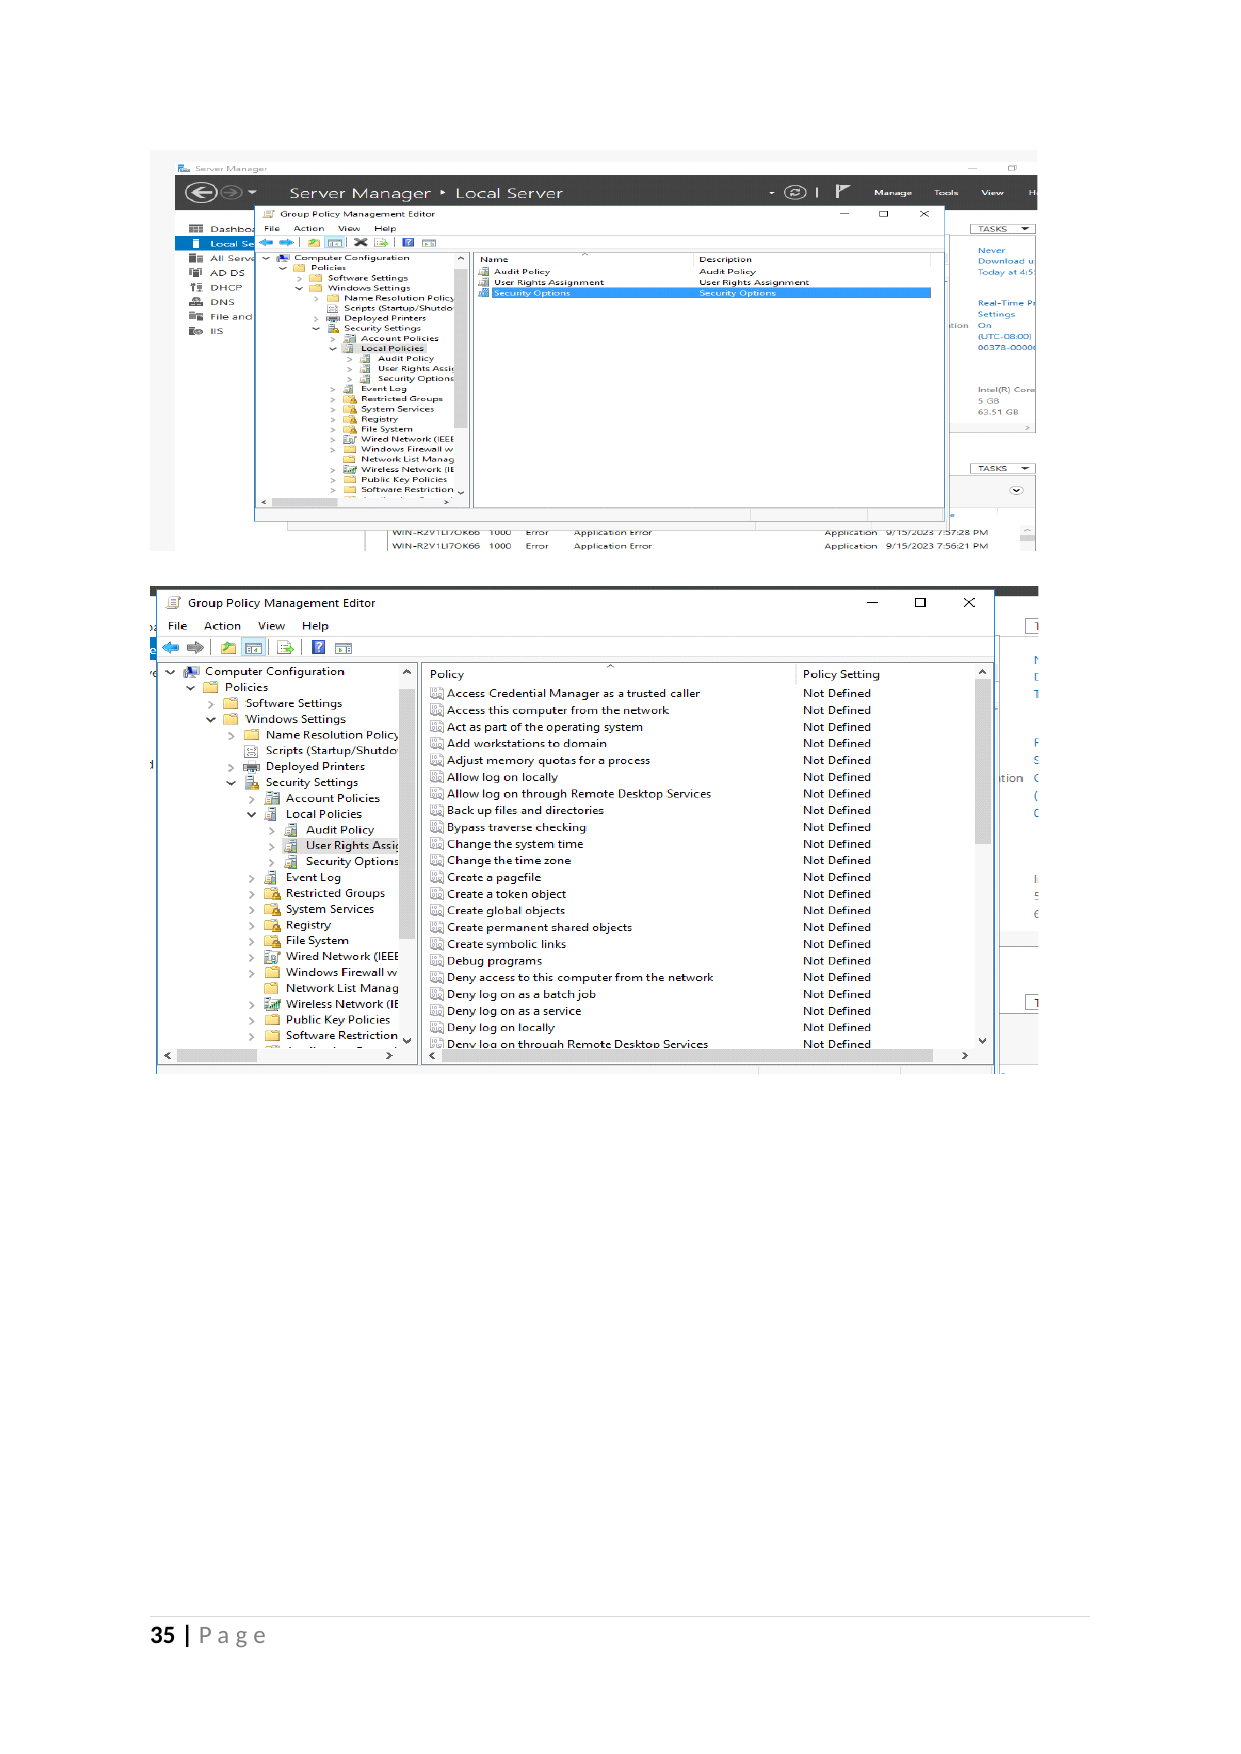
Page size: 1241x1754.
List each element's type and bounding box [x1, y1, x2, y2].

picture [150, 150, 1038, 551]
picture [150, 586, 1039, 1074]
